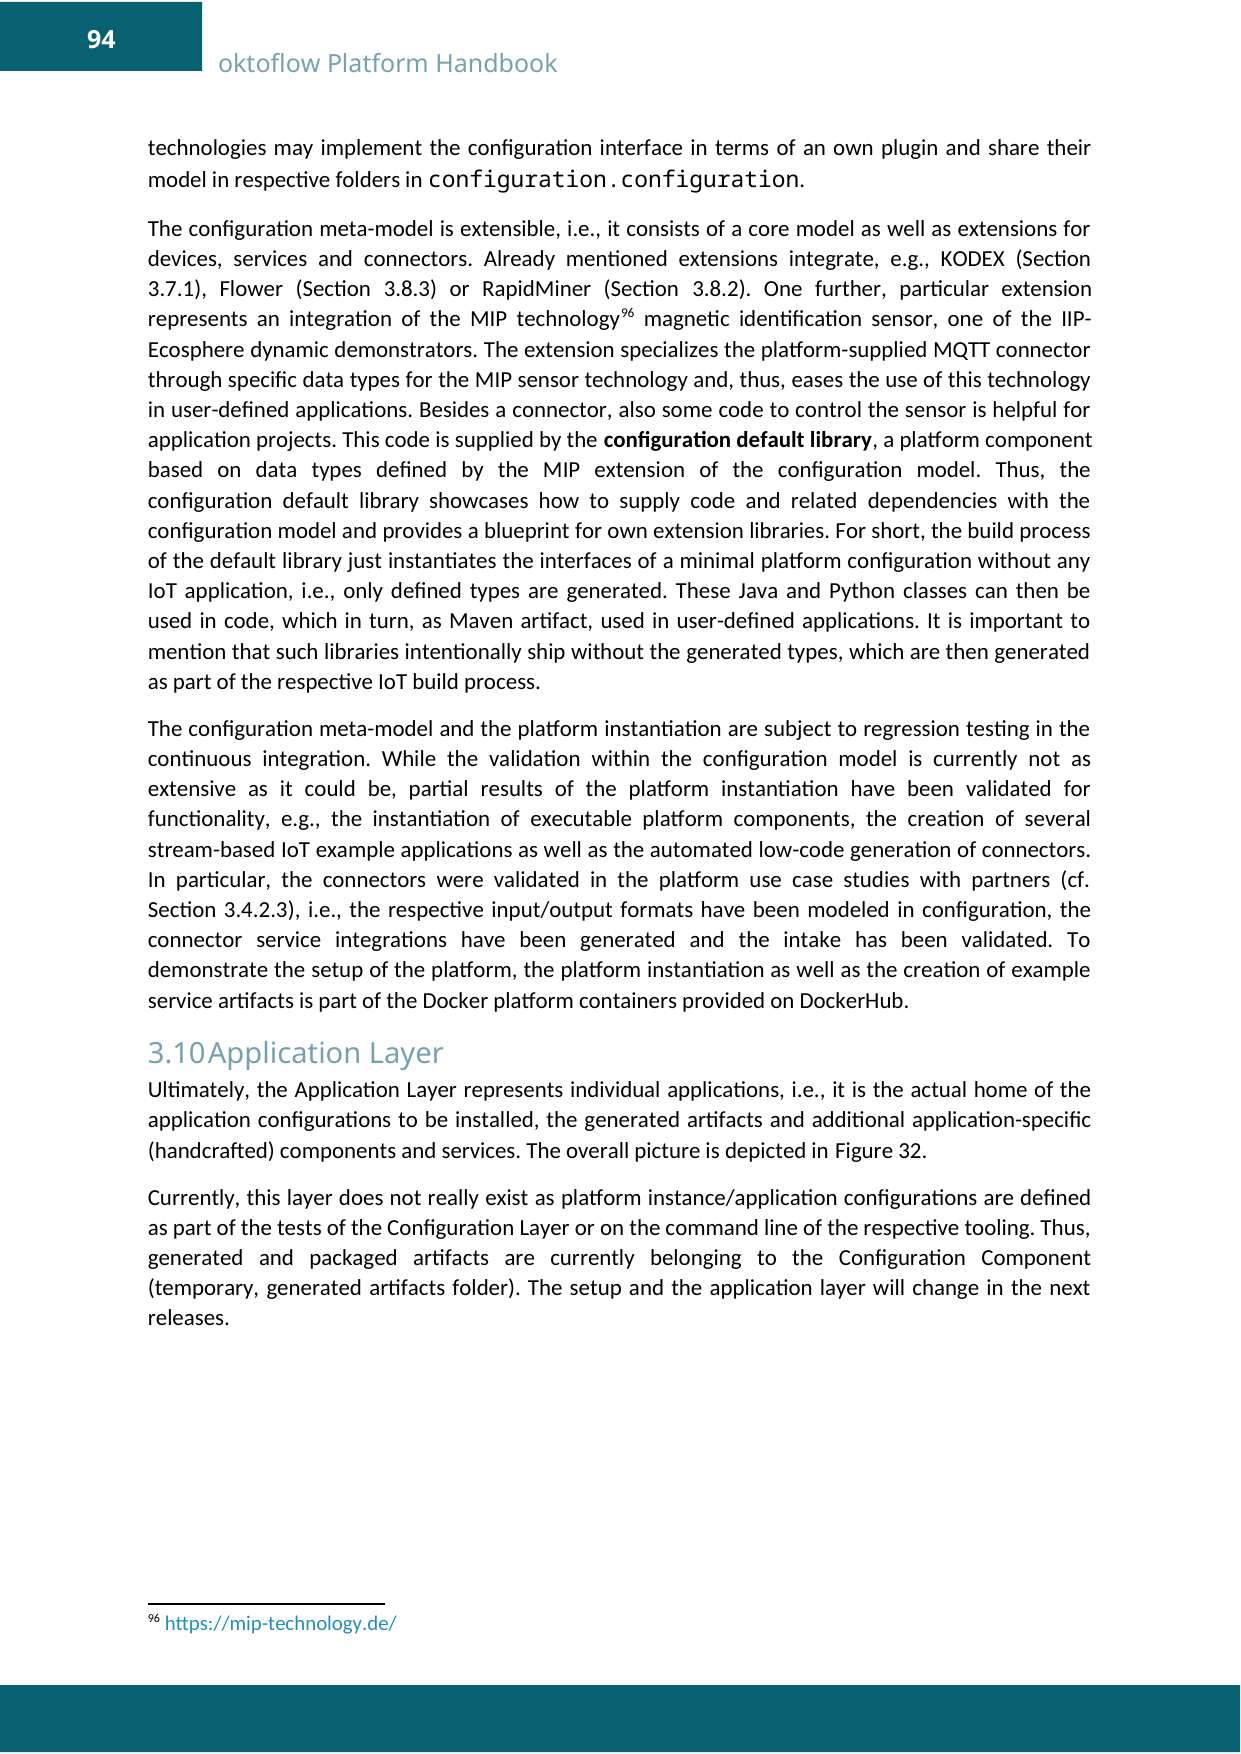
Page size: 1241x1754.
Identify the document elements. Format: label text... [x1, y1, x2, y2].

text The configuration meta-model is extensible, i.e., it consists of a core model as well as extensions for devices, services and connectors. Already mentioned extensions integrate, e.g., KODEX (Section 3.7.1), Flower (Section 3.8.3) or RapidMiner (Section 3.8.2). One further, particular extension represents an integration of the MIP technology magnetic identification sensor, one of the IIP-Ecosphere dynamic demonstrators. The extension specializes the platform-supplied MQTT connector through specific data types for the MIP sensor technology and, thus, eases the use of this technology in user-defined applications. Besides a connector, also some code to control the sensor is helpful for application projects. This code is supplied by the configuration default library, a platform component based on data types defined by the MIP extension of the configuration model. Thus, the configuration default library showcases how to supply code and related dependencies with the configuration model and provides a blueprint for own extension libraries. For short, the build process of the default library just instantiates the interfaces of a minimal platform configuration without any IoT application, i.e., only defined types are generated. These Java and Python classes can then be used in code, which in turn, as Maven artifact, used in user-defined applications. It is important to mention that such libraries intentionally ship without the generated types, which are then generated as part of the respective IoT build process. [148, 214, 1093, 695]
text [148, 133, 1093, 195]
text Currently, this layer does not really exist as platform instance/application configurations are defined as part of the tests of the Configuration Layer or on the command line of the respective tooling. Thus, generated and packaged artifacts are currently belonging to the Configuration Component (temporary, generated artifacts folder). The setup and the application layer will change in the next releases. [148, 1183, 1093, 1332]
subtitle Application Layer [148, 1033, 1093, 1072]
text Ultimately, the Application Layer represents individual applications, i.e., it is the actual home of the application configurations to be installed, the generated artifacts and additional application-specific (handcrafted) components and services. The overall picture is depicted in Figure 32. [148, 1075, 1093, 1164]
text The configuration meta-model and the platform instantiation are subject to regression testing in the continuous integration. While the validation within the configuration model is currently not as extensive as it could be, partial results of the platform instantiation have been validated for functionality, e.g., the instantiation of executable platform components, the creation of several stream-based IoT example applications as well as the automated low-code generation of connectors. In particular, the connectors were validated in the platform use case studies with partners (cf. Section 3.4.2.3), i.e., the respective input/output formats have been modeled in configuration, the connector service integrations have been generated and the intake has been validated. To demonstrate the setup of the platform, the platform instantiation as well as the creation of example service artifacts is part of the Docker platform containers provided on DockerHub. [148, 714, 1093, 1014]
